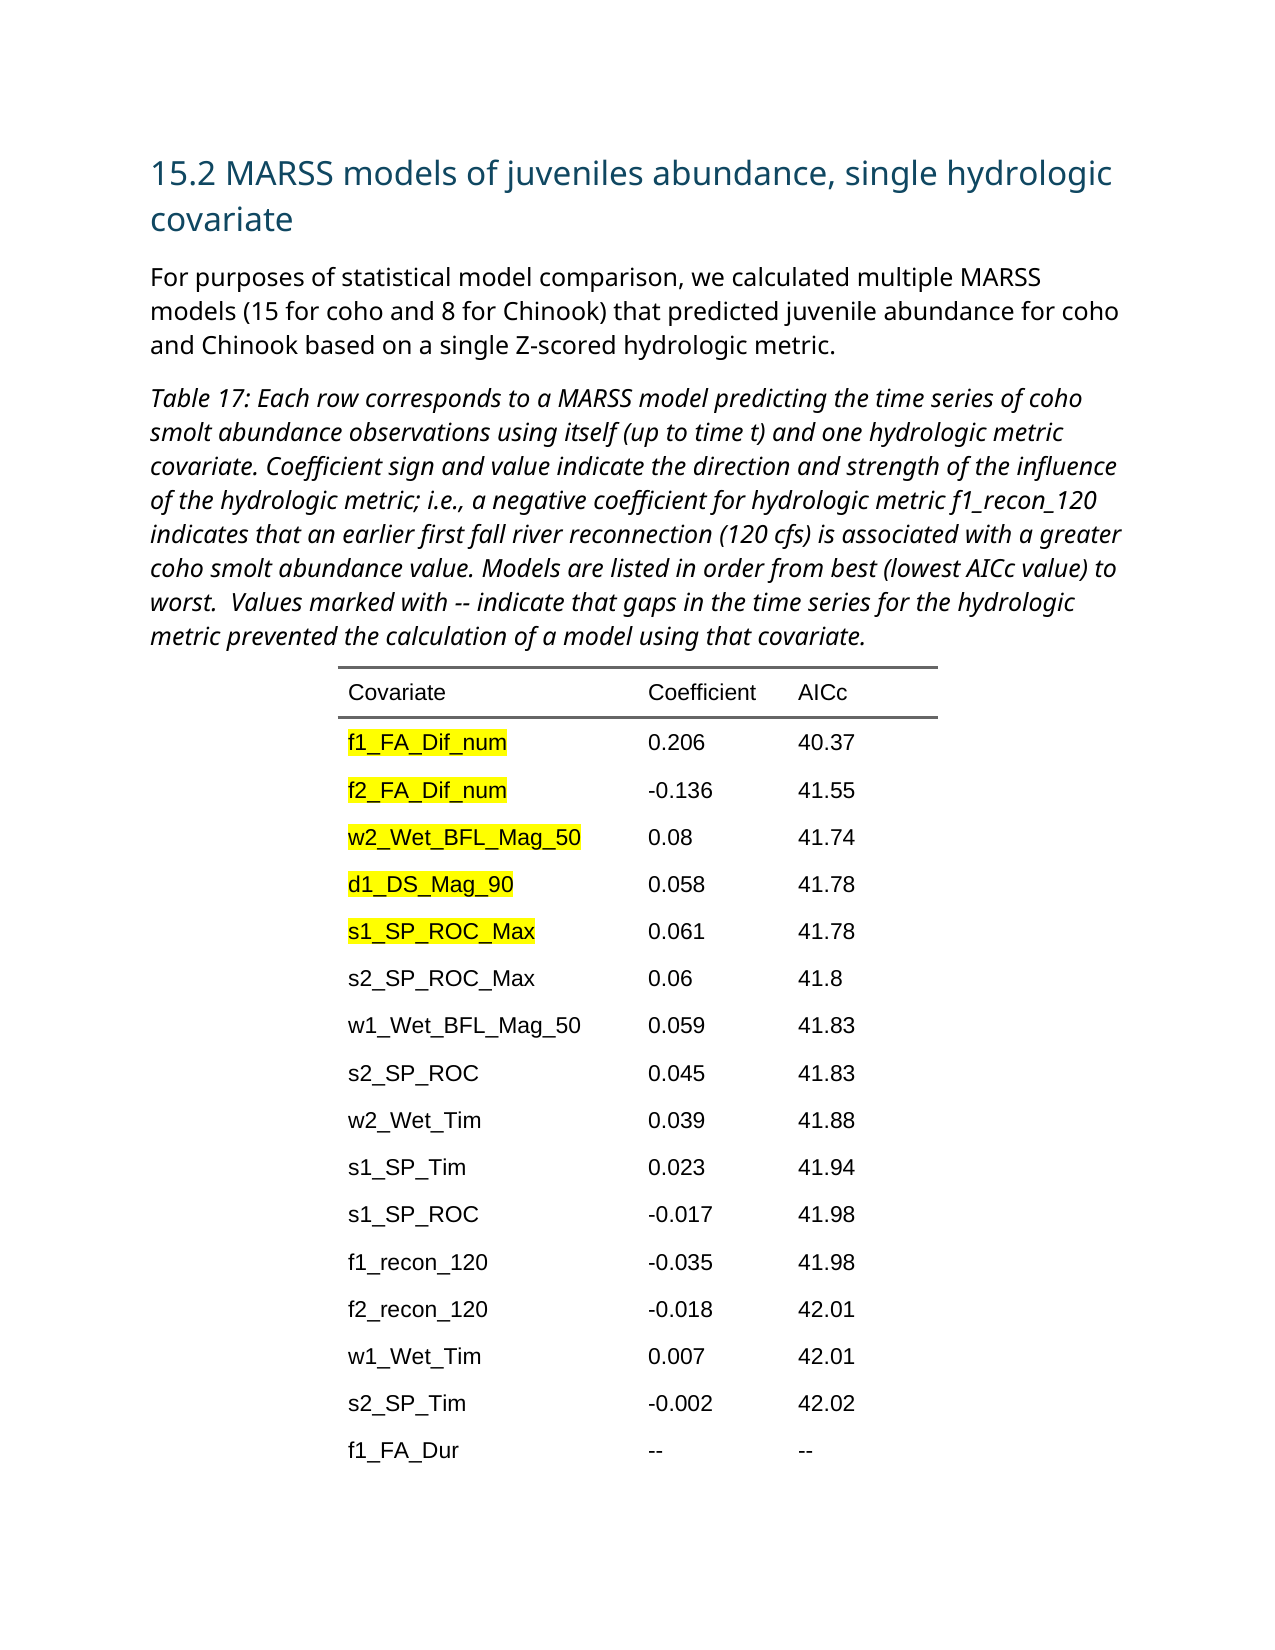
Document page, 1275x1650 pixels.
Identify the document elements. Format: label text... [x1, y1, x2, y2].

table_cell 0.058 [638, 861, 787, 908]
table_cell s1_SP_Tim [338, 1144, 637, 1191]
table_cell s1_SP_ROC_Max [338, 908, 637, 955]
table_cell 41.83 [788, 1002, 937, 1049]
text Table 17: Each row corresponds to a MARSS model predicting the time series of coho smolt abundance observations using itself (up to time t) and one hydrologic metric covariate. Coefficient sign and value indicate the direction and strength of the influence of the hydrologic metric; i.e., a negative coefficient for hydrologic metric f1_recon_120 indicates that an earlier first fall river reconnection (120 cfs) is associated with a greater coho smolt abundance value. Models are listed in order from best (lowest AICc value) to worst. Values marked with -- indicate that gaps in the time series for the hydrologic metric prevented the calculation of a model using that covariate. [150, 381, 1125, 653]
table_header AICc [788, 669, 937, 716]
table_cell 42.02 [788, 1380, 937, 1427]
table_cell 42.01 [788, 1333, 937, 1379]
table_cell 41.55 [788, 766, 937, 813]
table_cell s2_SP_ROC_Max [338, 955, 637, 1002]
table_cell 41.78 [788, 861, 937, 908]
table_cell -0.035 [638, 1238, 787, 1285]
table_cell w1_Wet_Tim [338, 1333, 637, 1379]
table_cell f1_recon_120 [338, 1238, 637, 1285]
table_cell 41.98 [788, 1191, 937, 1238]
text For purposes of statistical model comparison, we calculated multiple MARSS models (15 for coho and 8 for Chinook) that predicted juvenile abundance for coho and Chinook based on a single Z-scored hydrologic metric. [150, 259, 1125, 362]
table_cell 0.08 [638, 813, 787, 861]
table_cell w1_Wet_BFL_Mag_50 [338, 1002, 637, 1049]
table_cell f1_FA_Dur [338, 1427, 637, 1474]
table_cell w2_Wet_BFL_Mag_50 [338, 813, 637, 861]
table_cell 40.37 [788, 719, 937, 766]
table_cell 0.06 [638, 955, 787, 1002]
table_cell 41.74 [788, 813, 937, 861]
table_cell 0.007 [638, 1333, 787, 1379]
subtitle 15.2 MARSS models of juveniles abundance, single hydrologic covariate [150, 150, 1125, 241]
table_cell 41.98 [788, 1238, 937, 1285]
table_cell -0.017 [638, 1191, 787, 1238]
table_cell w2_Wet_Tim [338, 1096, 637, 1144]
table_cell 0.039 [638, 1096, 787, 1144]
table_cell s2_SP_ROC [338, 1049, 637, 1096]
table_cell f1_FA_Dif_num [338, 719, 637, 766]
table_cell 0.206 [638, 719, 787, 766]
table_cell -0.002 [638, 1380, 787, 1427]
table_cell f2_FA_Dif_num [338, 766, 637, 813]
table_cell 41.78 [788, 908, 937, 955]
table_cell 41.88 [788, 1096, 937, 1144]
table_cell 41.94 [788, 1144, 937, 1191]
table_cell d1_DS_Mag_90 [338, 861, 637, 908]
table_cell 41.8 [788, 955, 937, 1002]
table_cell -- [638, 1427, 787, 1474]
table_cell 42.01 [788, 1285, 937, 1332]
table_cell 0.023 [638, 1144, 787, 1191]
table_cell -0.018 [638, 1285, 787, 1332]
table_header Coefficient [638, 669, 787, 716]
table_header Covariate [338, 669, 637, 716]
table_cell f2_recon_120 [338, 1285, 637, 1332]
table_cell 41.83 [788, 1049, 937, 1096]
table_cell s2_SP_Tim [338, 1380, 637, 1427]
table_cell 0.045 [638, 1049, 787, 1096]
table_cell 0.061 [638, 908, 787, 955]
table_cell -- [788, 1427, 937, 1474]
table_cell -0.136 [638, 766, 787, 813]
table_cell 0.059 [638, 1002, 787, 1049]
table_cell s1_SP_ROC [338, 1191, 637, 1238]
